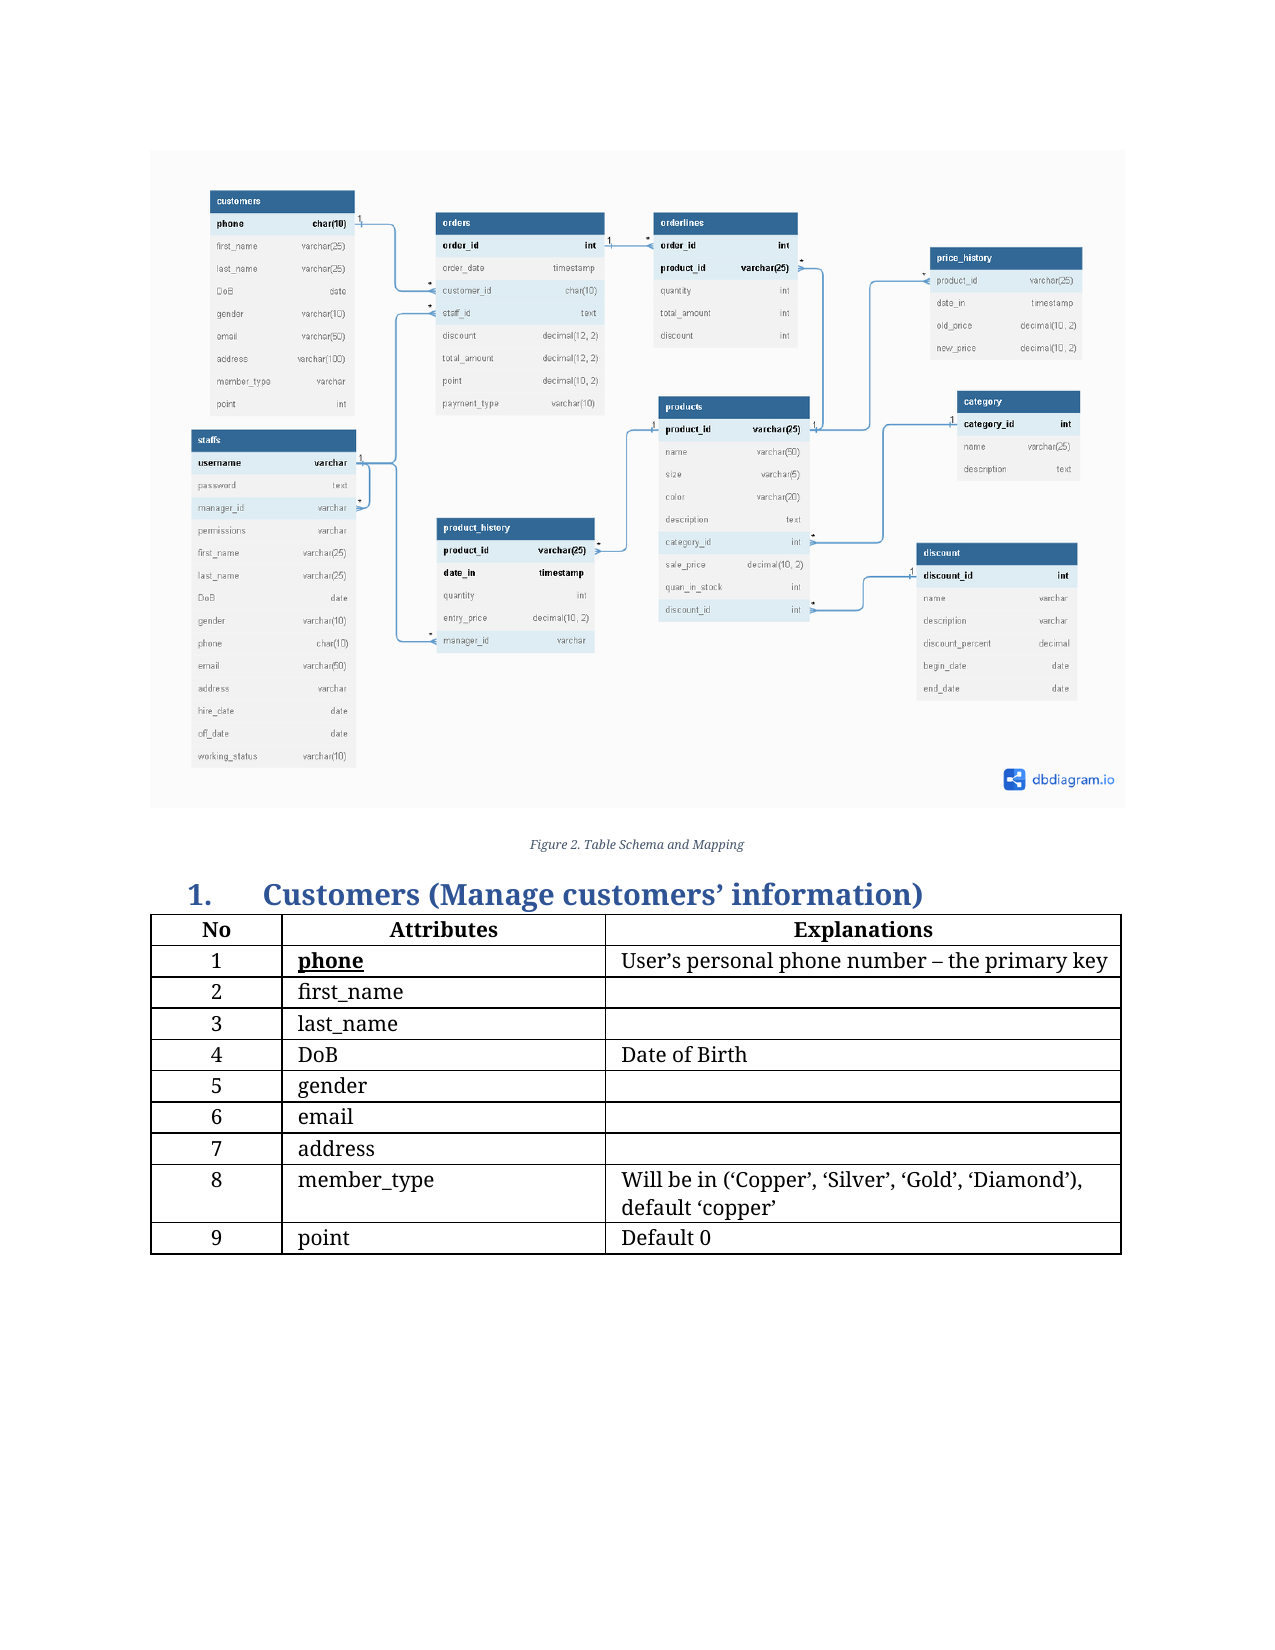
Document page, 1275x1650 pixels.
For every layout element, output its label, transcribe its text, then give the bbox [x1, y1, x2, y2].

table_cell 5 [152, 1071, 281, 1101]
table_header No [152, 915, 281, 945]
table_cell address [283, 1134, 605, 1163]
table_cell gender [283, 1071, 605, 1101]
table_cell 1 [152, 946, 281, 976]
picture [150, 150, 1125, 808]
table_cell 3 [152, 1009, 281, 1038]
table_cell [606, 978, 1120, 1007]
table_cell 4 [152, 1040, 281, 1070]
table_cell [606, 1134, 1120, 1163]
table_cell Will be in (‘Copper’, ‘Silver’, ‘Gold’, ‘Diamond’), default ‘copper’ [606, 1165, 1120, 1222]
table_cell member_type [283, 1165, 605, 1222]
table_cell User’s personal phone number – the primary key [606, 946, 1120, 976]
table_header Attributes [283, 915, 605, 945]
subtitle Customers (Manage customers’ information) [187, 874, 1125, 913]
table_cell first_name [283, 978, 605, 1007]
table_cell 2 [152, 978, 281, 1007]
table_header Explanations [606, 915, 1120, 945]
table_cell point [283, 1223, 605, 1253]
table_cell email [283, 1103, 605, 1132]
table_cell [606, 1009, 1120, 1038]
table_cell 8 [152, 1165, 281, 1222]
table_cell 6 [152, 1103, 281, 1132]
table_cell Default 0 [606, 1223, 1120, 1253]
table_cell phone [283, 946, 605, 976]
table_cell [606, 1103, 1120, 1132]
table_cell DoB [283, 1040, 605, 1070]
table_cell 9 [152, 1223, 281, 1253]
table_cell [606, 1071, 1120, 1101]
table_cell last_name [283, 1009, 605, 1038]
table_cell Date of Birth [606, 1040, 1120, 1070]
table_cell 7 [152, 1134, 281, 1163]
